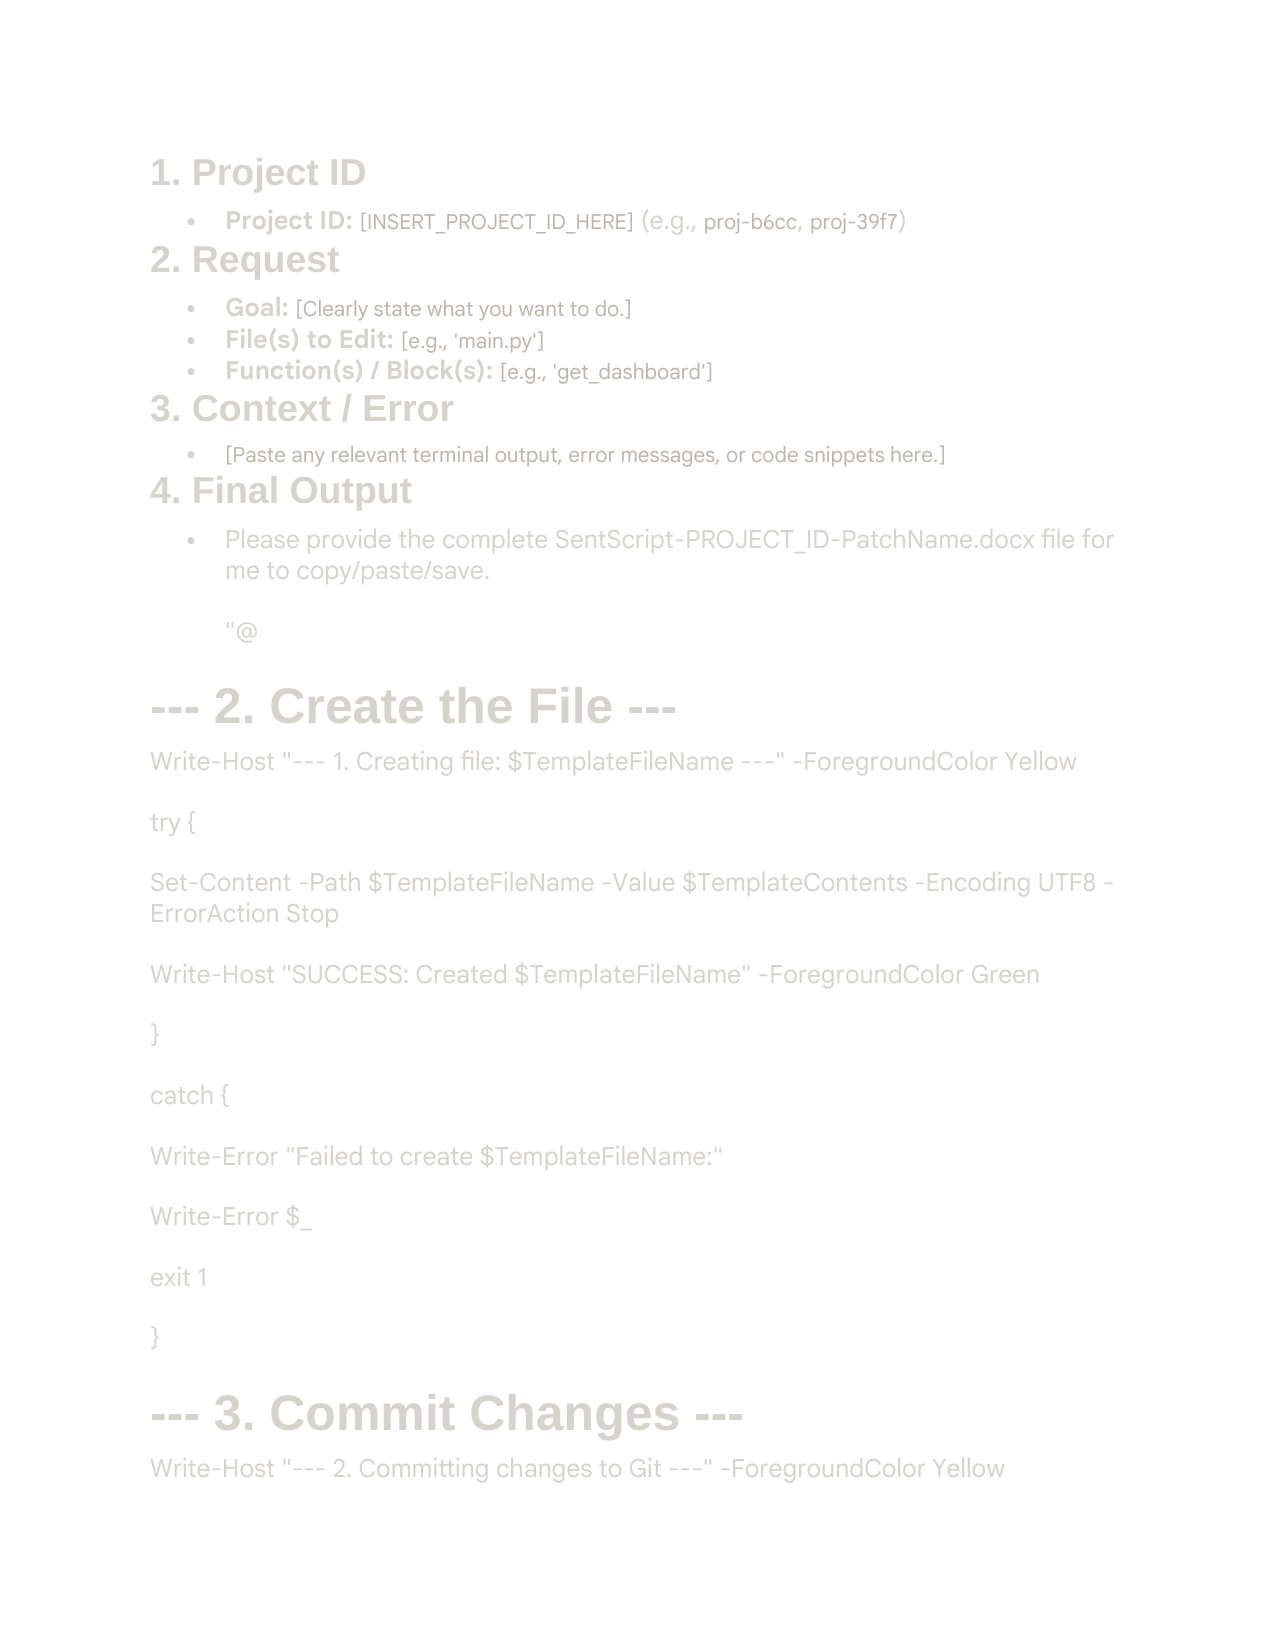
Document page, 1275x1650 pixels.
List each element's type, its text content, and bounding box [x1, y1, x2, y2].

text exit 1 [150, 1262, 1125, 1293]
list Goal: [Clearly state what you want to do.] [187, 293, 1125, 324]
text catch { [150, 1080, 1125, 1112]
list File(s) to Edit: [e.g., 'main.py'] [187, 324, 1125, 355]
text } [150, 1020, 1125, 1051]
list Project ID: [INSERT_PROJECT_ID_HERE] (e.g., proj-b6cc, proj-39f7) [187, 206, 1125, 237]
list Function(s) / Block(s): [e.g., 'get_dashboard'] [187, 355, 1125, 387]
text "@ [225, 616, 1125, 647]
text 4. Final Output [150, 468, 1125, 511]
text 2. Request [150, 237, 1125, 280]
text Write-Error $_ [150, 1201, 1125, 1233]
list [Paste any relevant terminal output, error messages, or code snippets here.] [187, 442, 1125, 468]
text Write-Error "Failed to create $TemplateFileName:" [150, 1141, 1125, 1172]
text Set-Content -Path $TemplateFileName -Value $TemplateContents -Encoding UTF8 -ErrorAction Stop [150, 867, 1125, 930]
text --- 3. Commit Changes --- [150, 1383, 1125, 1440]
text } [150, 1322, 1125, 1354]
text try { [150, 807, 1125, 838]
text Write-Host "--- 1. Creating file: $TemplateFileName ---" -ForegroundColor Yellow [150, 746, 1125, 778]
text Write-Host "SUCCESS: Created $TemplateFileName" -ForegroundColor Green [150, 959, 1125, 991]
text 1. Project ID [150, 150, 1125, 193]
list Please provide the complete SentScript-PROJECT_ID-PatchName.docx file for me to copy/paste/save. [187, 524, 1125, 587]
text Write-Host "--- 2. Committing changes to Git ---" -ForegroundColor Yellow [150, 1453, 1125, 1484]
text 3. Context / Error [150, 387, 1125, 430]
text --- 2. Create the File --- [150, 676, 1125, 734]
